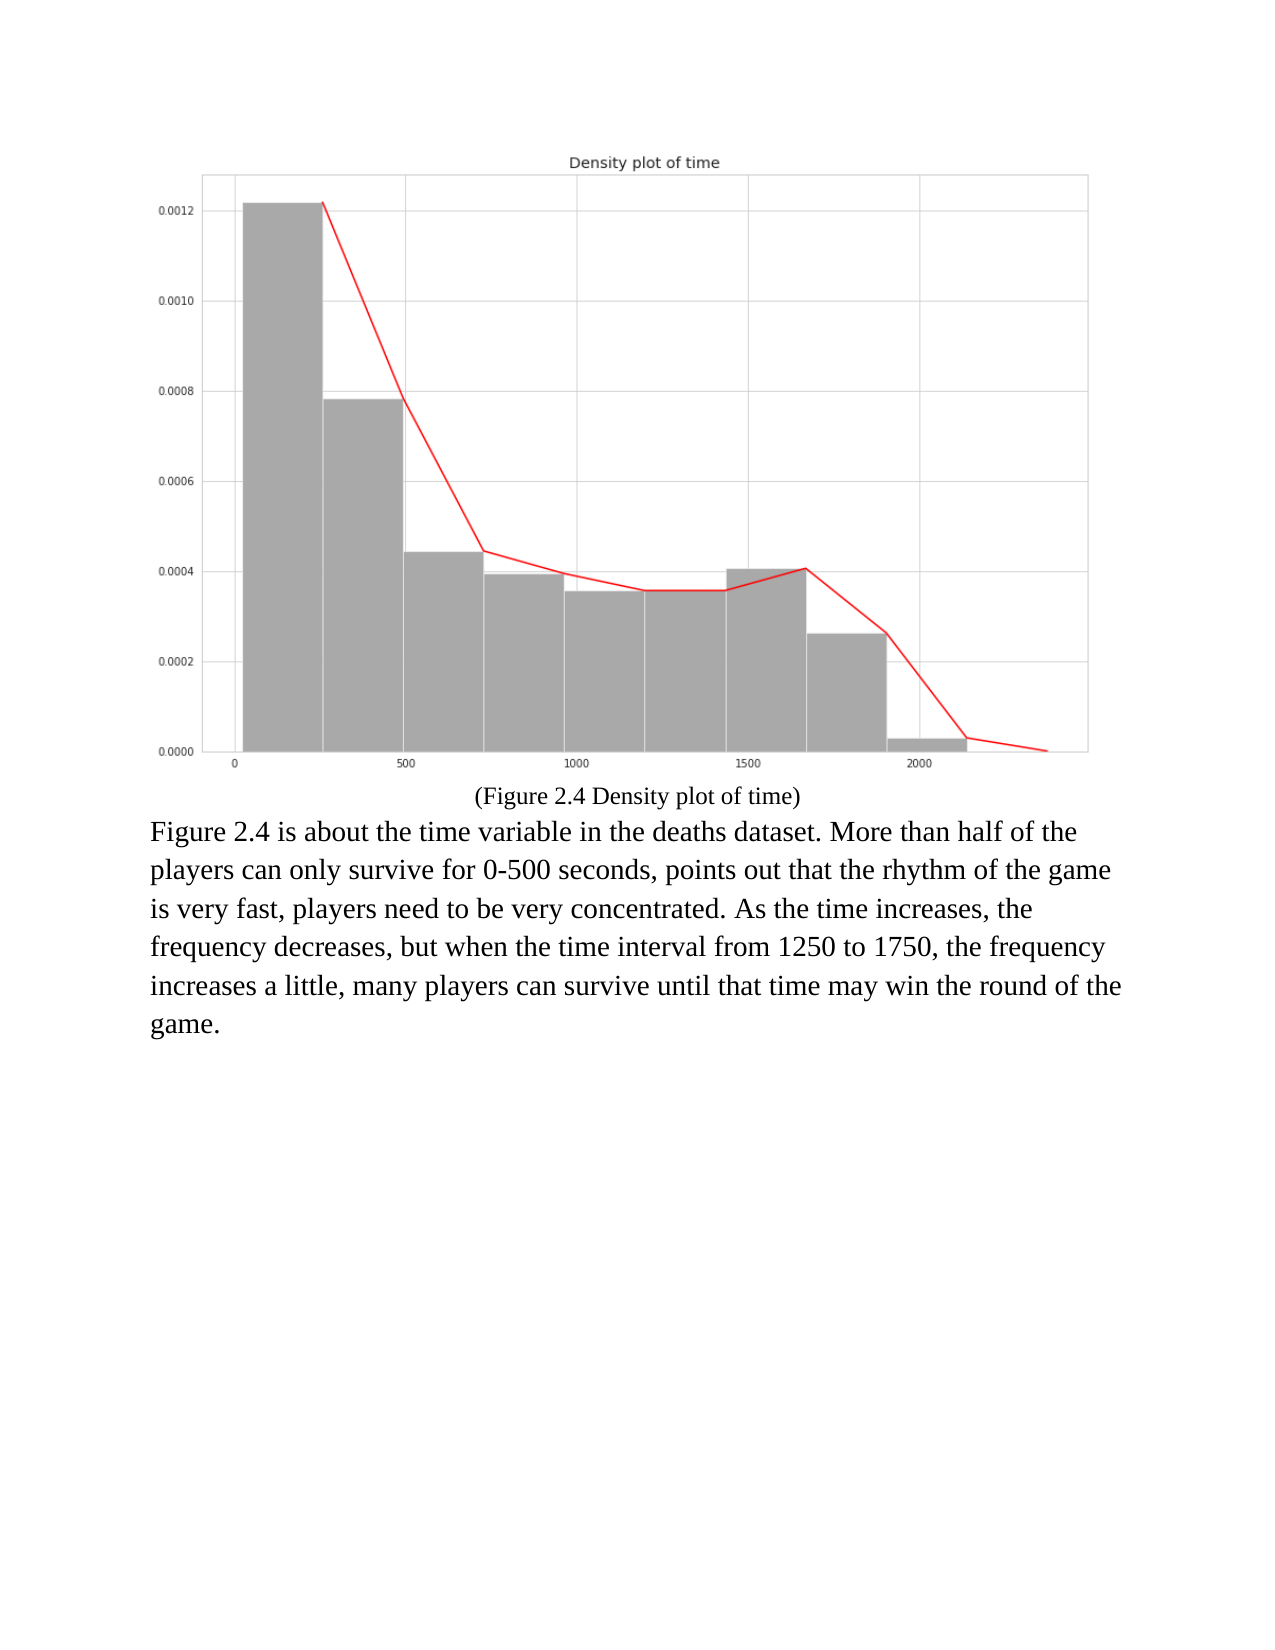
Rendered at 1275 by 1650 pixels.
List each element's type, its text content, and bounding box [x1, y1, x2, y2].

text (Figure 2.4 Density plot of time) [150, 781, 1125, 810]
text Figure 2.4 is about the time variable in the deaths dataset. More than half of the players can only survive for 0-500 seconds, points out that the rhythm of the game is very fast, players need to be very concentrated. As the time increases, the frequency decreases, but when the time interval from 1250 to 1750, the frequency increases a little, many players can survive until that time may win the round of the game. [150, 814, 1125, 1040]
picture [150, 150, 1095, 777]
